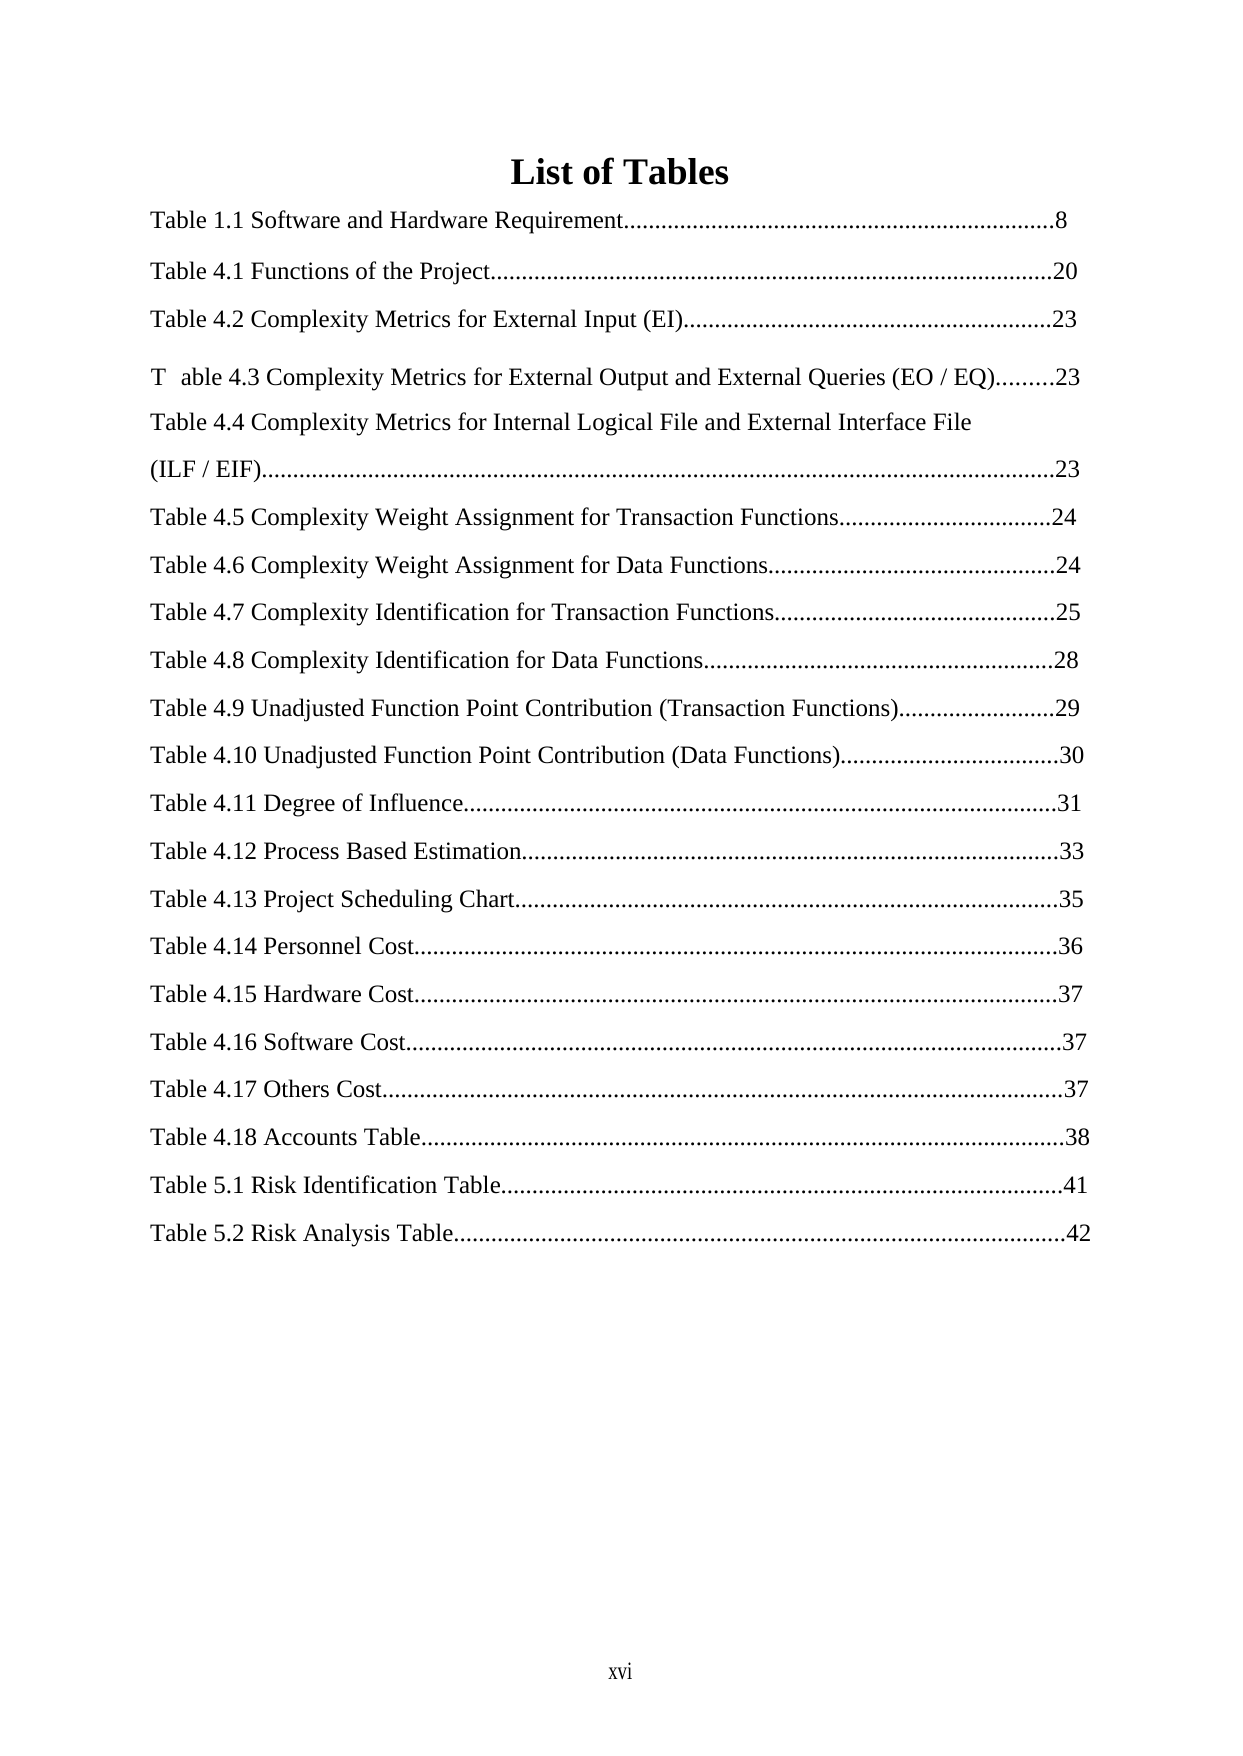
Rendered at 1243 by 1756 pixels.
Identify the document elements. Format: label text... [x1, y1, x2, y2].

text Table 4.10 Unadjusted Function Point Contribution (Data Functions) 30 [150, 741, 1197, 769]
text Table 4.17 Others Cost 37 [150, 1074, 1197, 1103]
text Table 4.4 Complexity Metrics for Internal Logical File and External Interface File [150, 407, 1197, 435]
text Table 1.1 Software and Hardware Requirement 8 [150, 213, 1197, 232]
text Table 4.1 Functions of the Project 20 [150, 256, 1197, 285]
text Table 4.6 Complexity Weight Assignment for Data Functions 24 [150, 550, 1197, 578]
text Table 4.16 Software Cost 37 [150, 1027, 1197, 1056]
text Table 4.8 Complexity Identification for Data Functions 28 [150, 645, 1197, 674]
text Table 4.7 Complexity Identification for Transaction Functions 25 [150, 597, 1197, 626]
text Table 4.14 Personnel Cost 36 [150, 931, 1197, 960]
text Table 4.9 Unadjusted Function Point Contribution (Transaction Functions) 29 [150, 693, 1197, 722]
text Table 4.15 Hardware Cost 37 [150, 979, 1197, 1008]
text (ILF / EIF) 23 [150, 454, 1197, 483]
text Table 4.13 Project Scheduling Chart 35 [150, 884, 1197, 913]
text Table 4.2 Complexity Metrics for External Input (EI) 23 [150, 308, 1197, 333]
text Table 4.12 Process Based Estimation 33 [150, 836, 1197, 865]
text Table 4.18 Accounts Table 38 [150, 1122, 1197, 1151]
text Table 5.2 Risk Analysis Table 42 [150, 1218, 1197, 1246]
text Table 4.11 Degree of Influence 31 [150, 788, 1197, 817]
subtitle List of Tables [161, 150, 1078, 193]
text Table 4.5 Complexity Weight Assignment for Transaction Functions 24 [150, 502, 1197, 531]
text Table 5.1 Risk Identification Table 41 [150, 1170, 1197, 1198]
text T able 4.3 Complexity Metrics for External Output and External Queries (EO / EQ) 23 [89, 352, 1141, 391]
